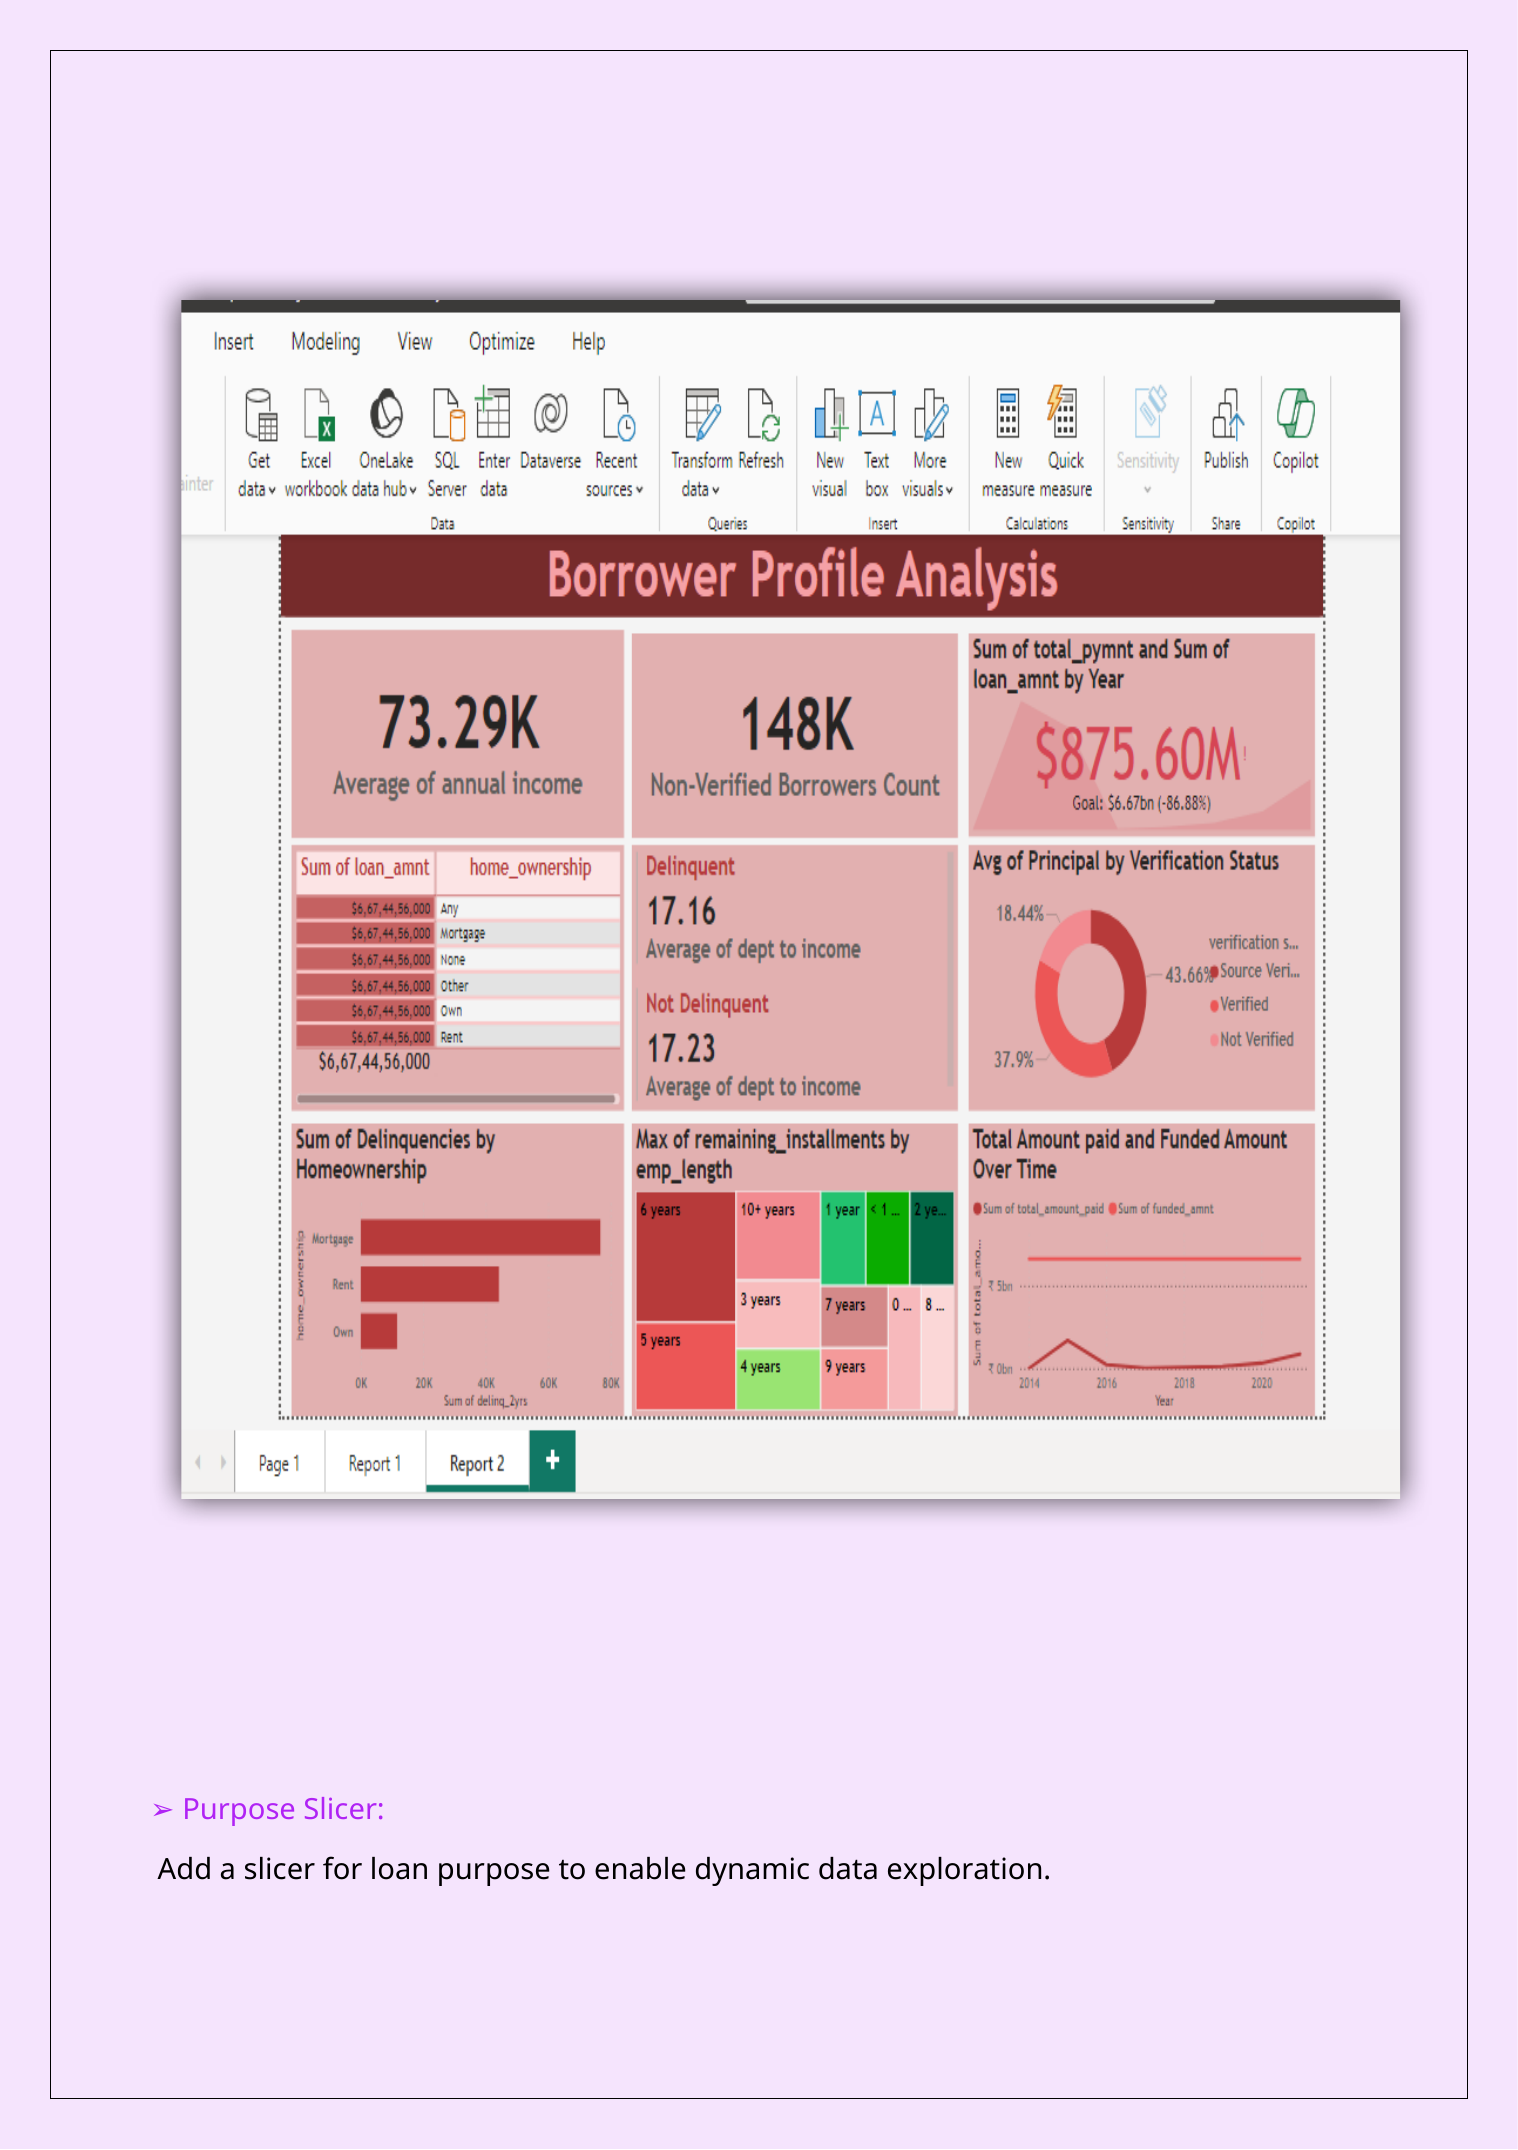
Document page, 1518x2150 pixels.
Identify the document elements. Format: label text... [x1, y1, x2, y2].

text Add a slicer for loan purpose to enable dynamic data exploration. [150, 1848, 1368, 1888]
text ➢ Purpose Slicer: [150, 1789, 1368, 1828]
picture [181, 300, 1400, 1499]
